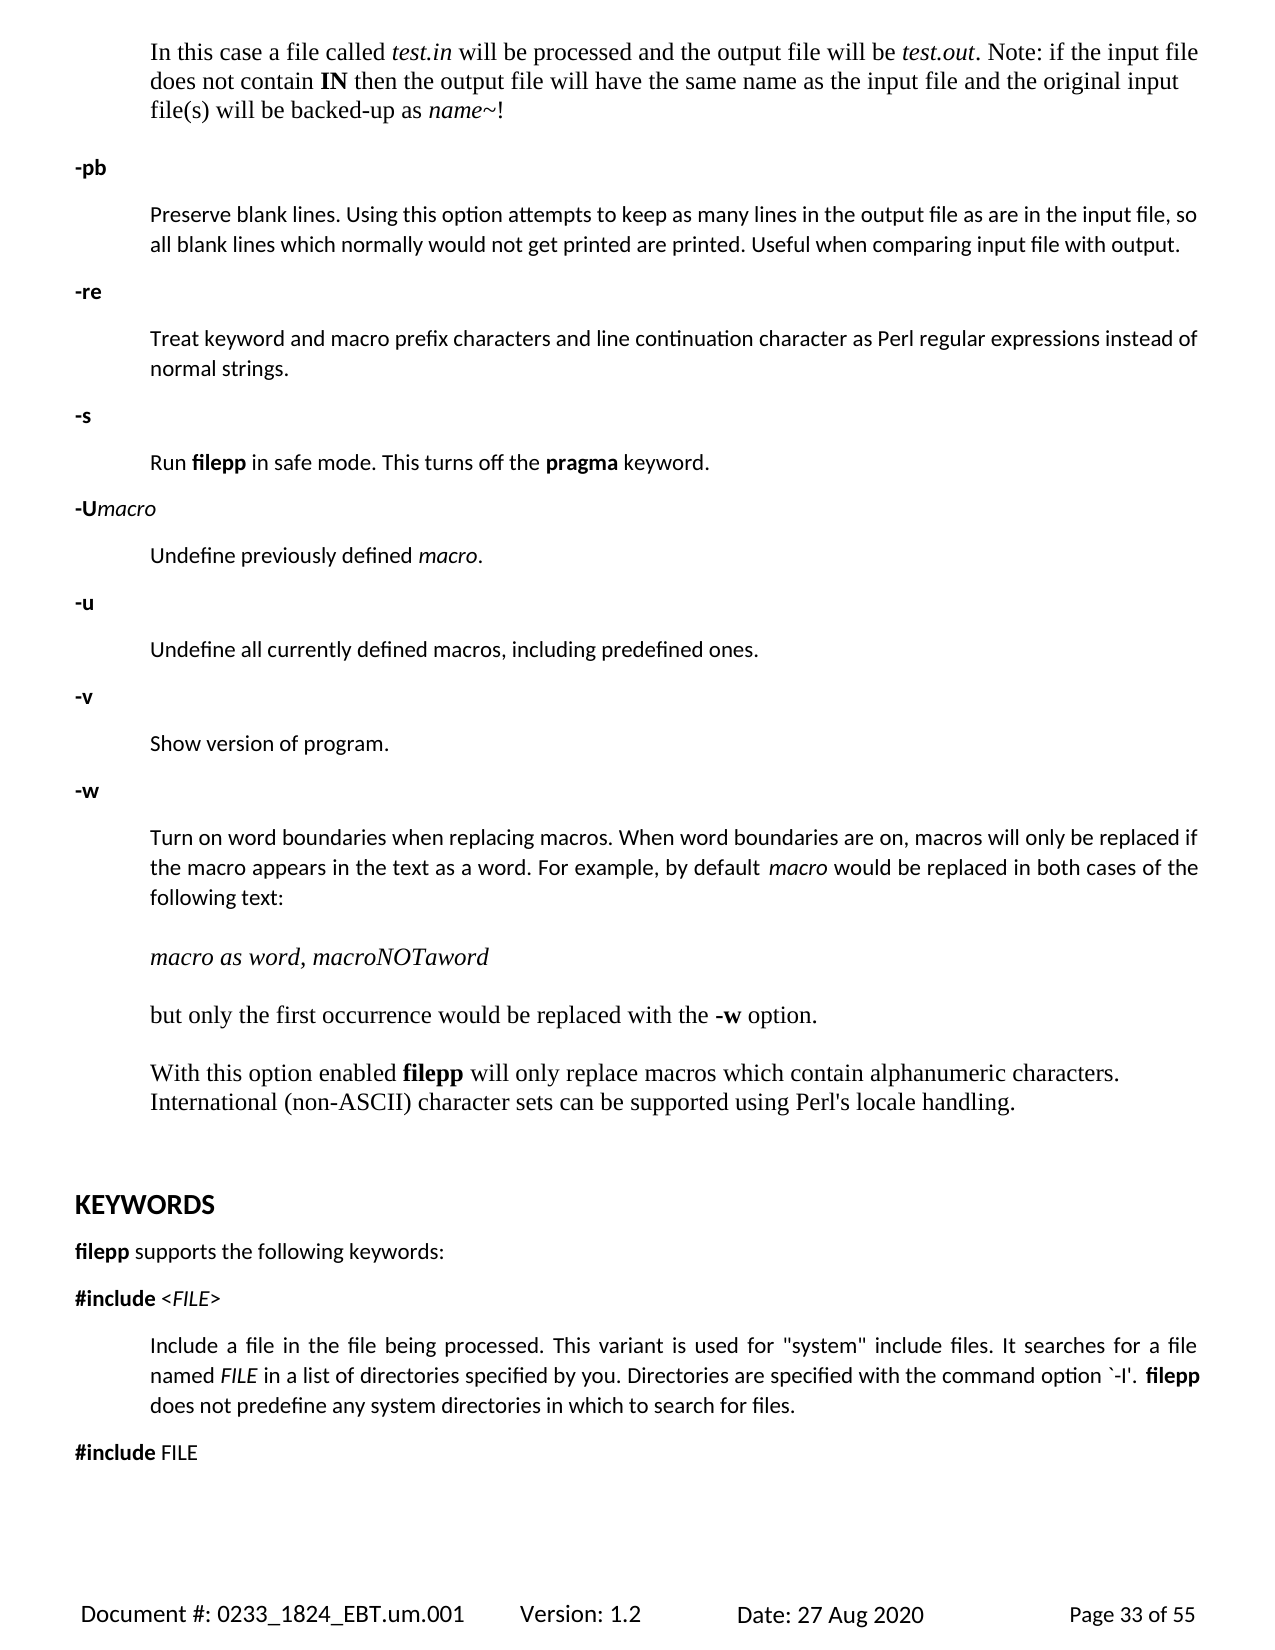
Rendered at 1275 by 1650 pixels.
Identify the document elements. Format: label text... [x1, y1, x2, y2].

text With this option enabled filepp will only replace macros which contain alphanumeric characters. International (non-ASCII) character sets can be supported using Perl's locale handling. [150, 1058, 1200, 1116]
text Run filepp in safe mode. This turns off the pragma keyword. [150, 448, 1200, 476]
text Undefine all currently defined macros, including predefined ones. [150, 635, 1200, 663]
text -Umacro [75, 494, 1200, 523]
text Treat keyword and macro prefix characters and line continuation character as Perl regular expressions instead of normal strings. [150, 324, 1200, 382]
text -v [75, 682, 1200, 710]
text -s [75, 401, 1200, 429]
text -pb [75, 153, 1200, 181]
text Preserve blank lines. Using this option attempts to keep as many lines in the output file as are in the input file, so all blank lines which normally would not get printed are printed. Useful when comparing input file with output. [150, 200, 1200, 258]
text Include a file in the file being processed. This variant is used for "system" include files. It searches for a file named FILE in a list of directories specified by you. Directories are specified with the command option `-I'. filepp does not predefine any system directories in which to search for files. [150, 1331, 1200, 1419]
text but only the first occurrence would be replaced with the -w option. [150, 1000, 1200, 1029]
text -re [75, 277, 1200, 305]
text -w [75, 776, 1200, 804]
text Show version of program. [150, 729, 1200, 757]
text Turn on word boundaries when replacing macros. When word boundaries are on, macros will only be replaced if the macro appears in the text as a word. For example, by default macro would be replaced in both cases of the following text: [150, 823, 1200, 911]
text #include FILE [75, 1438, 1200, 1466]
text Undefine previously defined macro. [150, 541, 1200, 569]
subtitle KEYWORDS [75, 1186, 1200, 1222]
text filepp supports the following keywords: [75, 1237, 1200, 1265]
text In this case a file called test.in will be processed and the output file will be test.out. Note: if the input file does not contain IN then the output file will have the same name as the input file and the original input file(s) will be backed-up as name~! [150, 37, 1200, 124]
text #include <FILE> [75, 1284, 1200, 1312]
text -u [75, 588, 1200, 616]
text macro as word, macroNOTaword [150, 942, 1200, 971]
